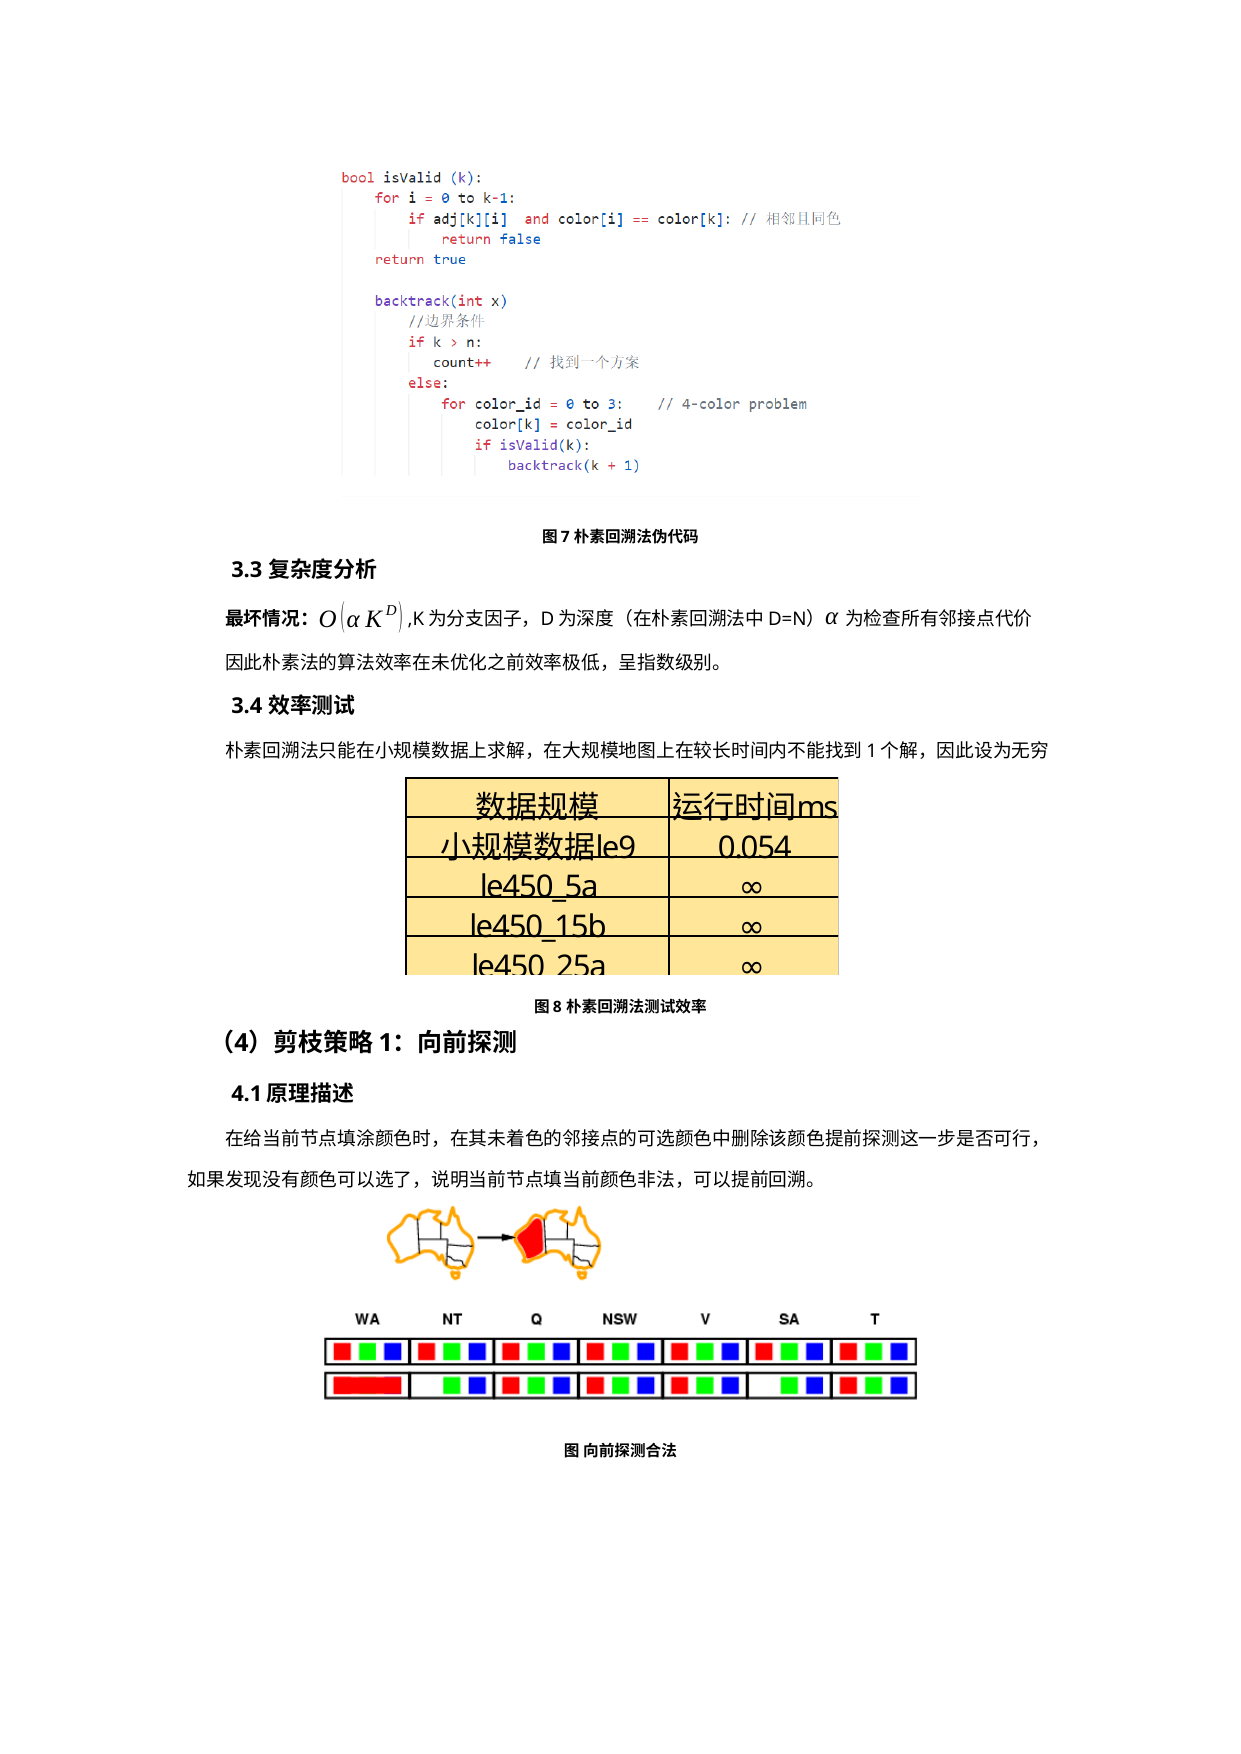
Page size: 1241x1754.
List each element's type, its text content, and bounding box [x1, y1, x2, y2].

text 图7 朴素回溯法伪代码 [187, 519, 1053, 552]
text 图8 朴素回溯法测试效率 [187, 989, 1053, 1022]
text 在给当前节点填涂颜色时，在其未着色的邻接点的可选颜色中删除该颜色提前探测这一步是否可行，如果发现没有颜色可以选了，说明当前节点填当前颜色非法，可以提前回溯。 [187, 1124, 1053, 1192]
picture [323, 1205, 918, 1402]
text 图 向前探测合法 [187, 1433, 1053, 1466]
title 3.3 复杂度分析 [187, 552, 1053, 584]
text 朴素回溯法只能在小规模数据上求解，在大规模地图上在较长时间内不能找到1个解，因此设为无穷 [187, 736, 1053, 763]
title 4.1原理描述 [187, 1076, 1053, 1108]
text 因此朴素法的算法效率在未优化之前效率极低，呈指数级别。 [187, 648, 1053, 675]
title 3.4 效率测试 [187, 688, 1053, 720]
picture [318, 162, 922, 497]
title （4）剪枝策略1：向前探测 [209, 1022, 1053, 1058]
text ​最坏情况： ,K为分支因子，D为深度（在朴素回溯法中D=N） 为检查所有邻接点代价 [187, 599, 1053, 634]
